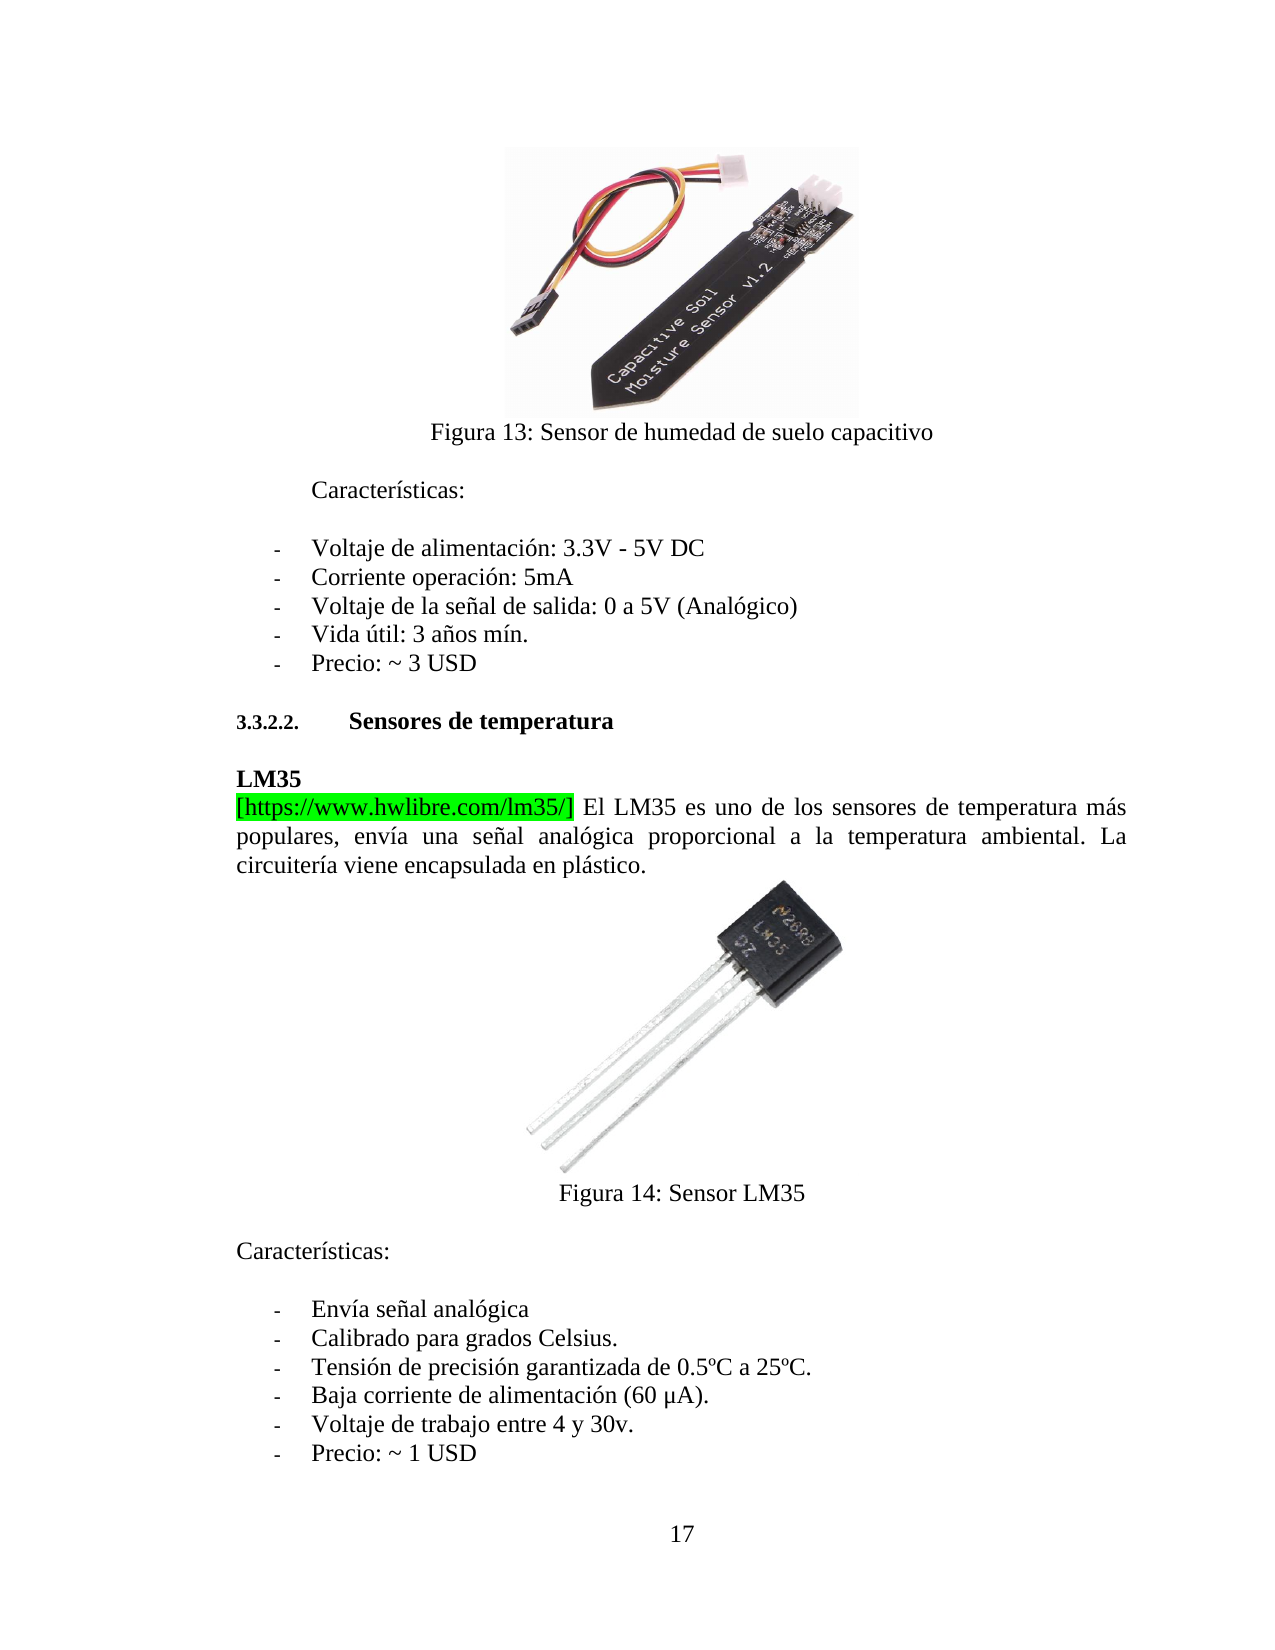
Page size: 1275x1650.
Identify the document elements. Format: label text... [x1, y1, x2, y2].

list Precio: ~ 3 USD [274, 648, 1127, 677]
text Figura 14: Sensor LM35 [236, 1178, 1127, 1207]
list Voltaje de la señal de salida: 0 a 5V (Analógico) [274, 591, 1127, 619]
list Sensores de temperatura [236, 706, 1127, 735]
list Voltaje de trabajo entre 4 y 30v. [274, 1409, 1127, 1438]
picture [504, 878, 859, 1179]
text Características: [311, 475, 1127, 504]
list Envía señal analógica [274, 1294, 1127, 1323]
picture [504, 147, 859, 418]
text Características: [236, 1236, 1127, 1265]
list Calibrado para grados Celsius. [274, 1323, 1127, 1352]
text Figura 13: Sensor de humedad de suelo capacitivo [236, 417, 1127, 446]
list Corriente operación: 5mA [274, 562, 1127, 591]
list Vida útil: 3 años mín. [274, 619, 1127, 648]
text LM35 [236, 764, 1127, 792]
list Baja corriente de alimentación (60 μA). [274, 1381, 1127, 1409]
list Voltaje de alimentación: 3.3V - 5V DC [274, 533, 1127, 562]
list Tensión de precisión garantizada de 0.5ºC a 25ºC. [274, 1352, 1127, 1381]
list Precio: ~ 1 USD [274, 1438, 1127, 1467]
text [https://www.hwlibre.com/lm35/] El LM35 es uno de los sensores de temperatura más populares, envía una señal analógica proporcional a la temperatura ambiental. La circuitería viene encapsulada en plástico. [236, 792, 1127, 879]
